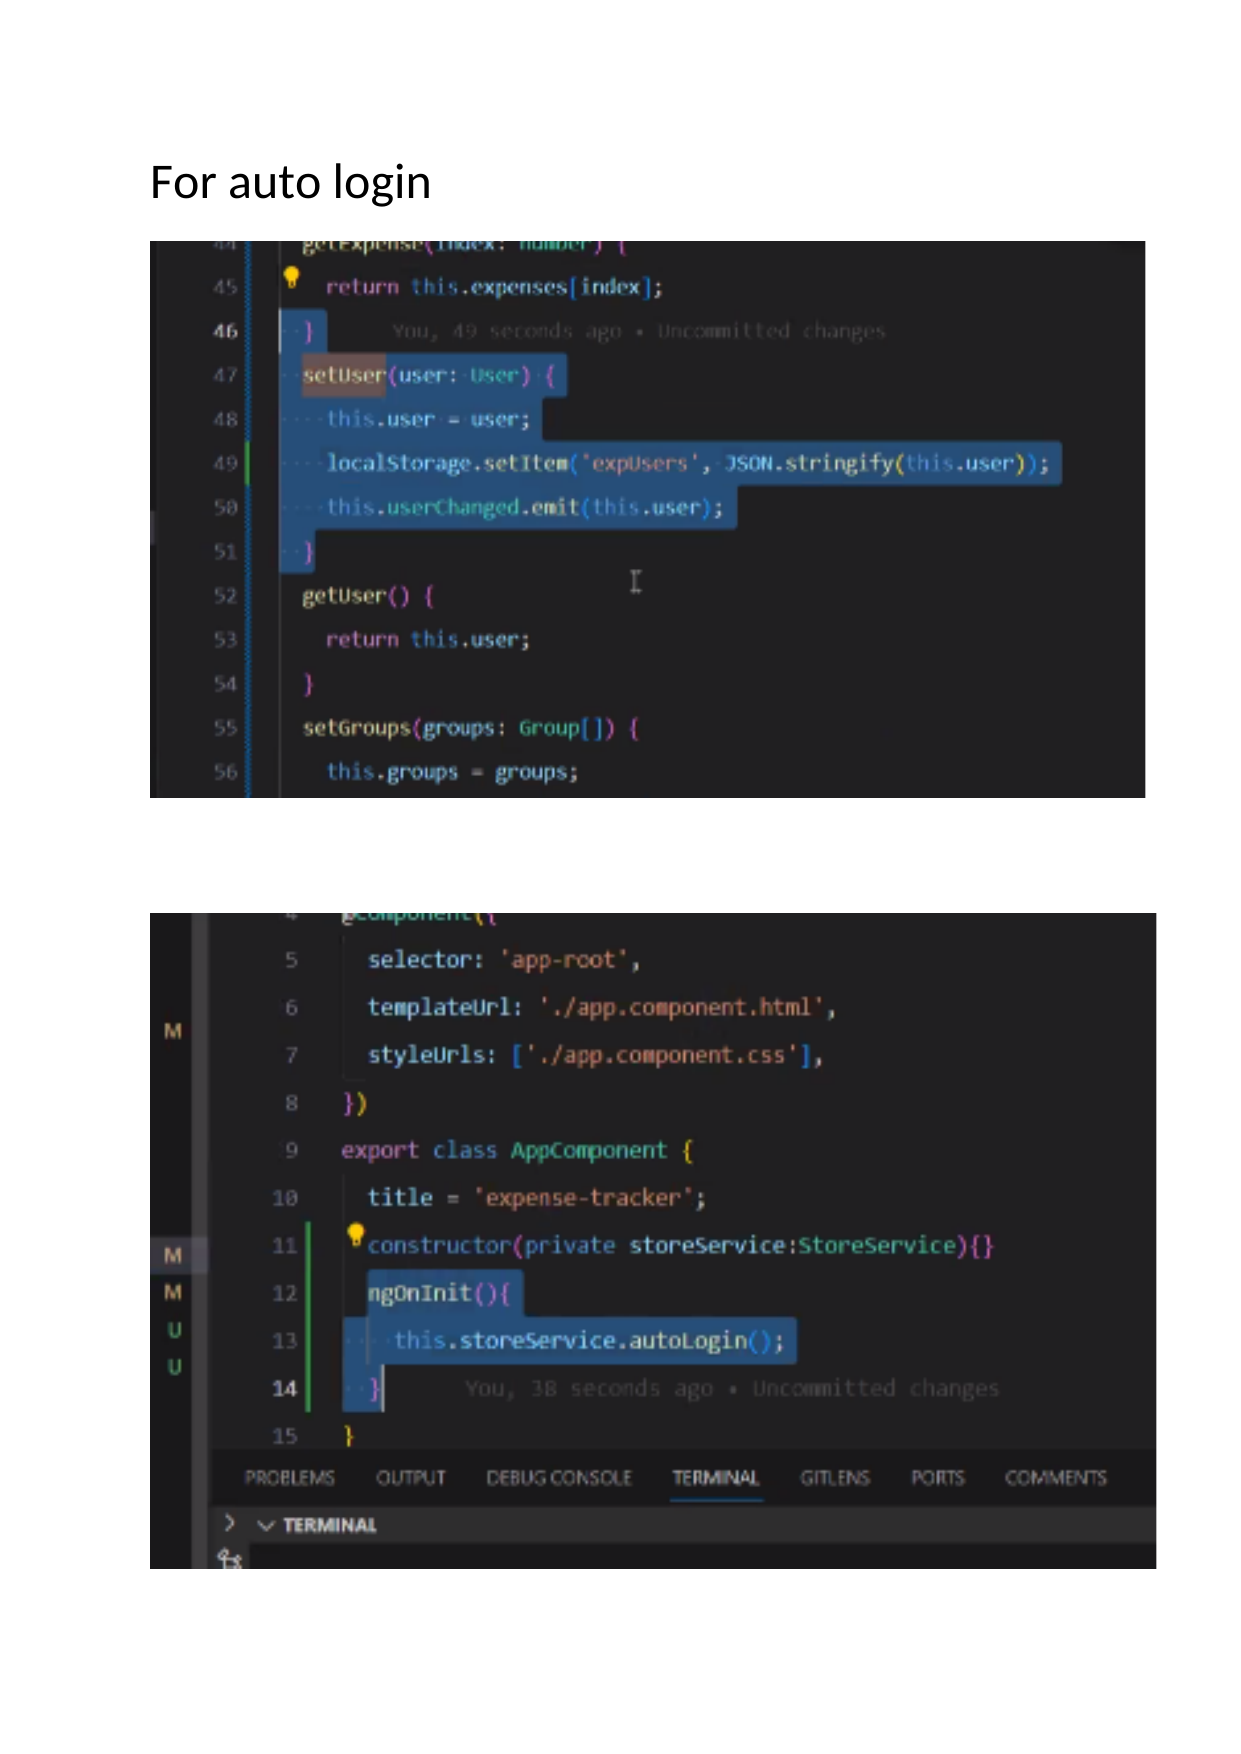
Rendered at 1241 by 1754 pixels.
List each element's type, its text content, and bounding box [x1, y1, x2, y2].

picture [150, 241, 1146, 798]
text For auto login [150, 150, 1090, 211]
picture [150, 913, 1157, 1569]
